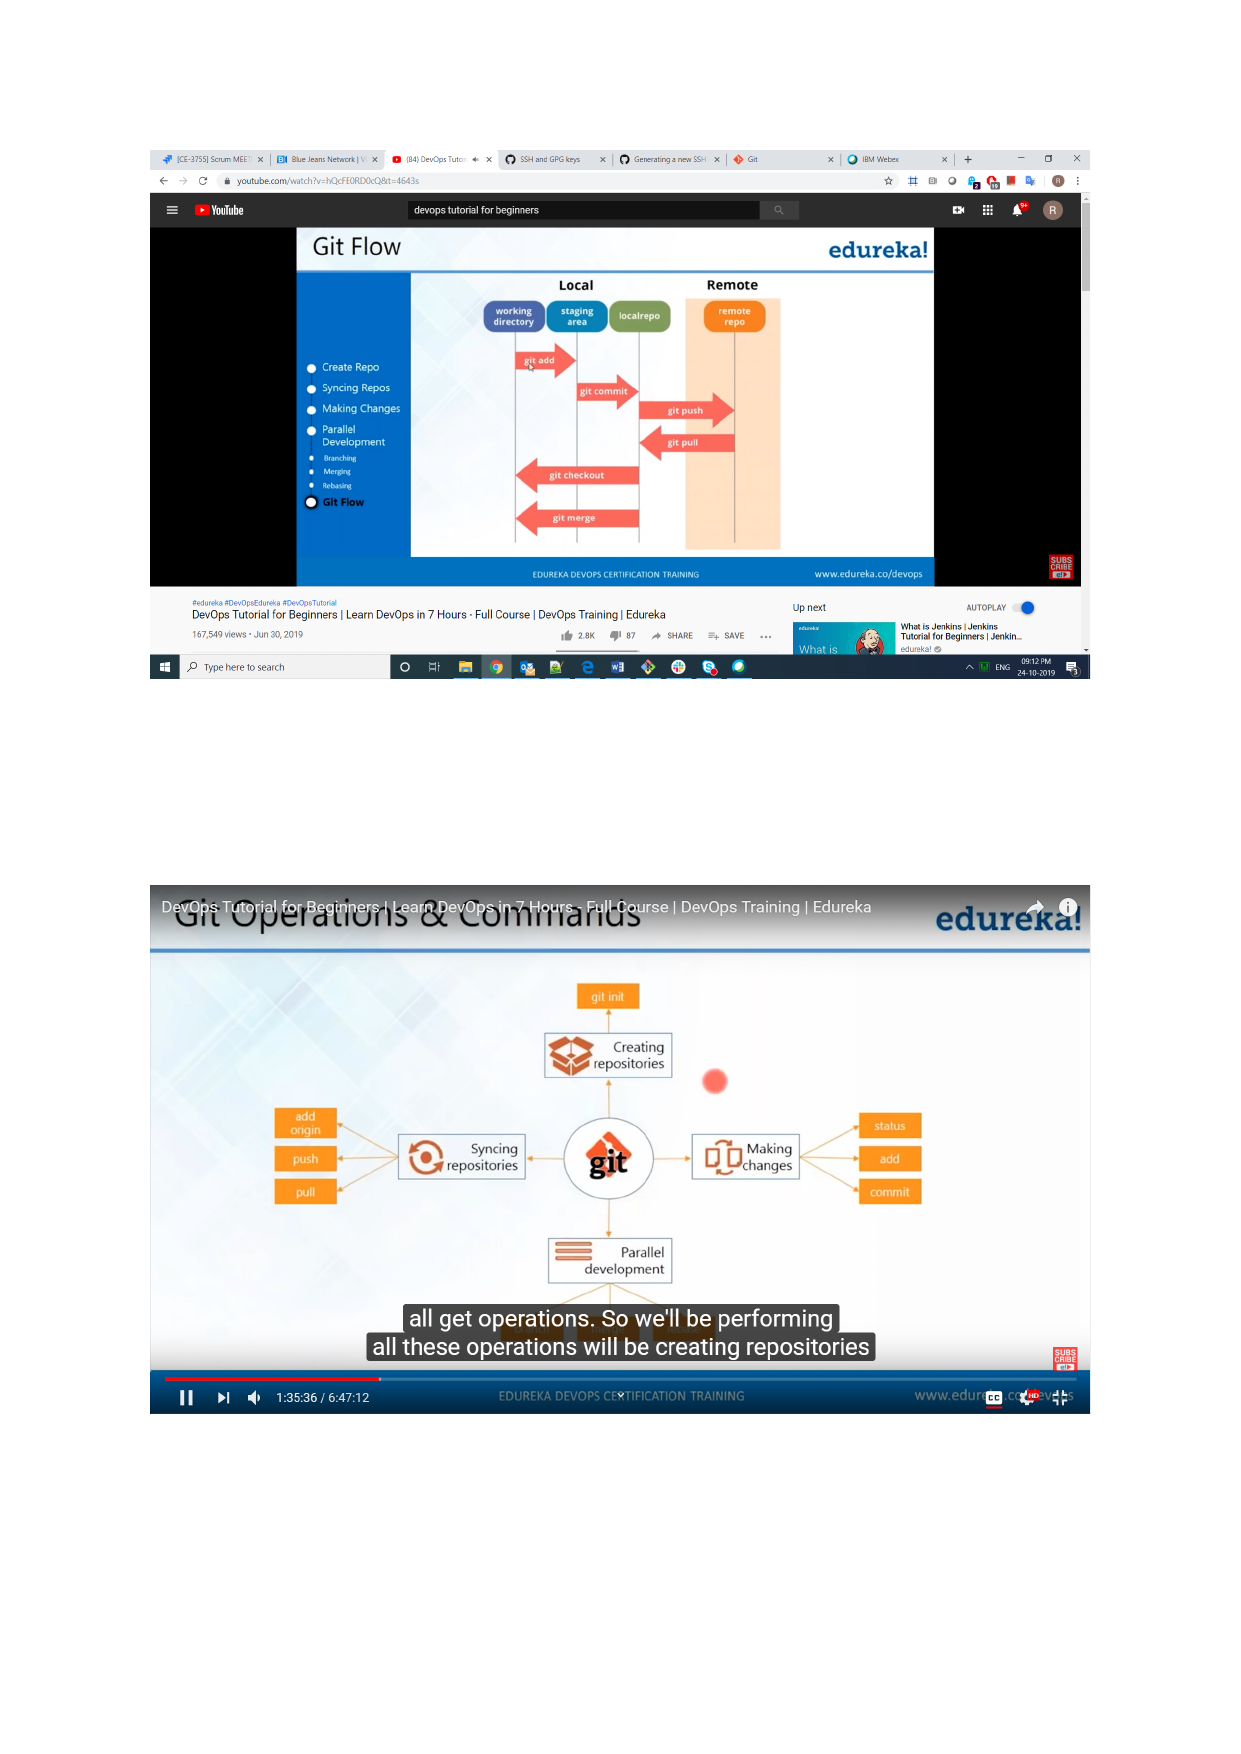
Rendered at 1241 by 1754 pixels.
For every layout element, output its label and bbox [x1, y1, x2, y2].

picture [150, 885, 1091, 1414]
picture [150, 150, 1091, 679]
